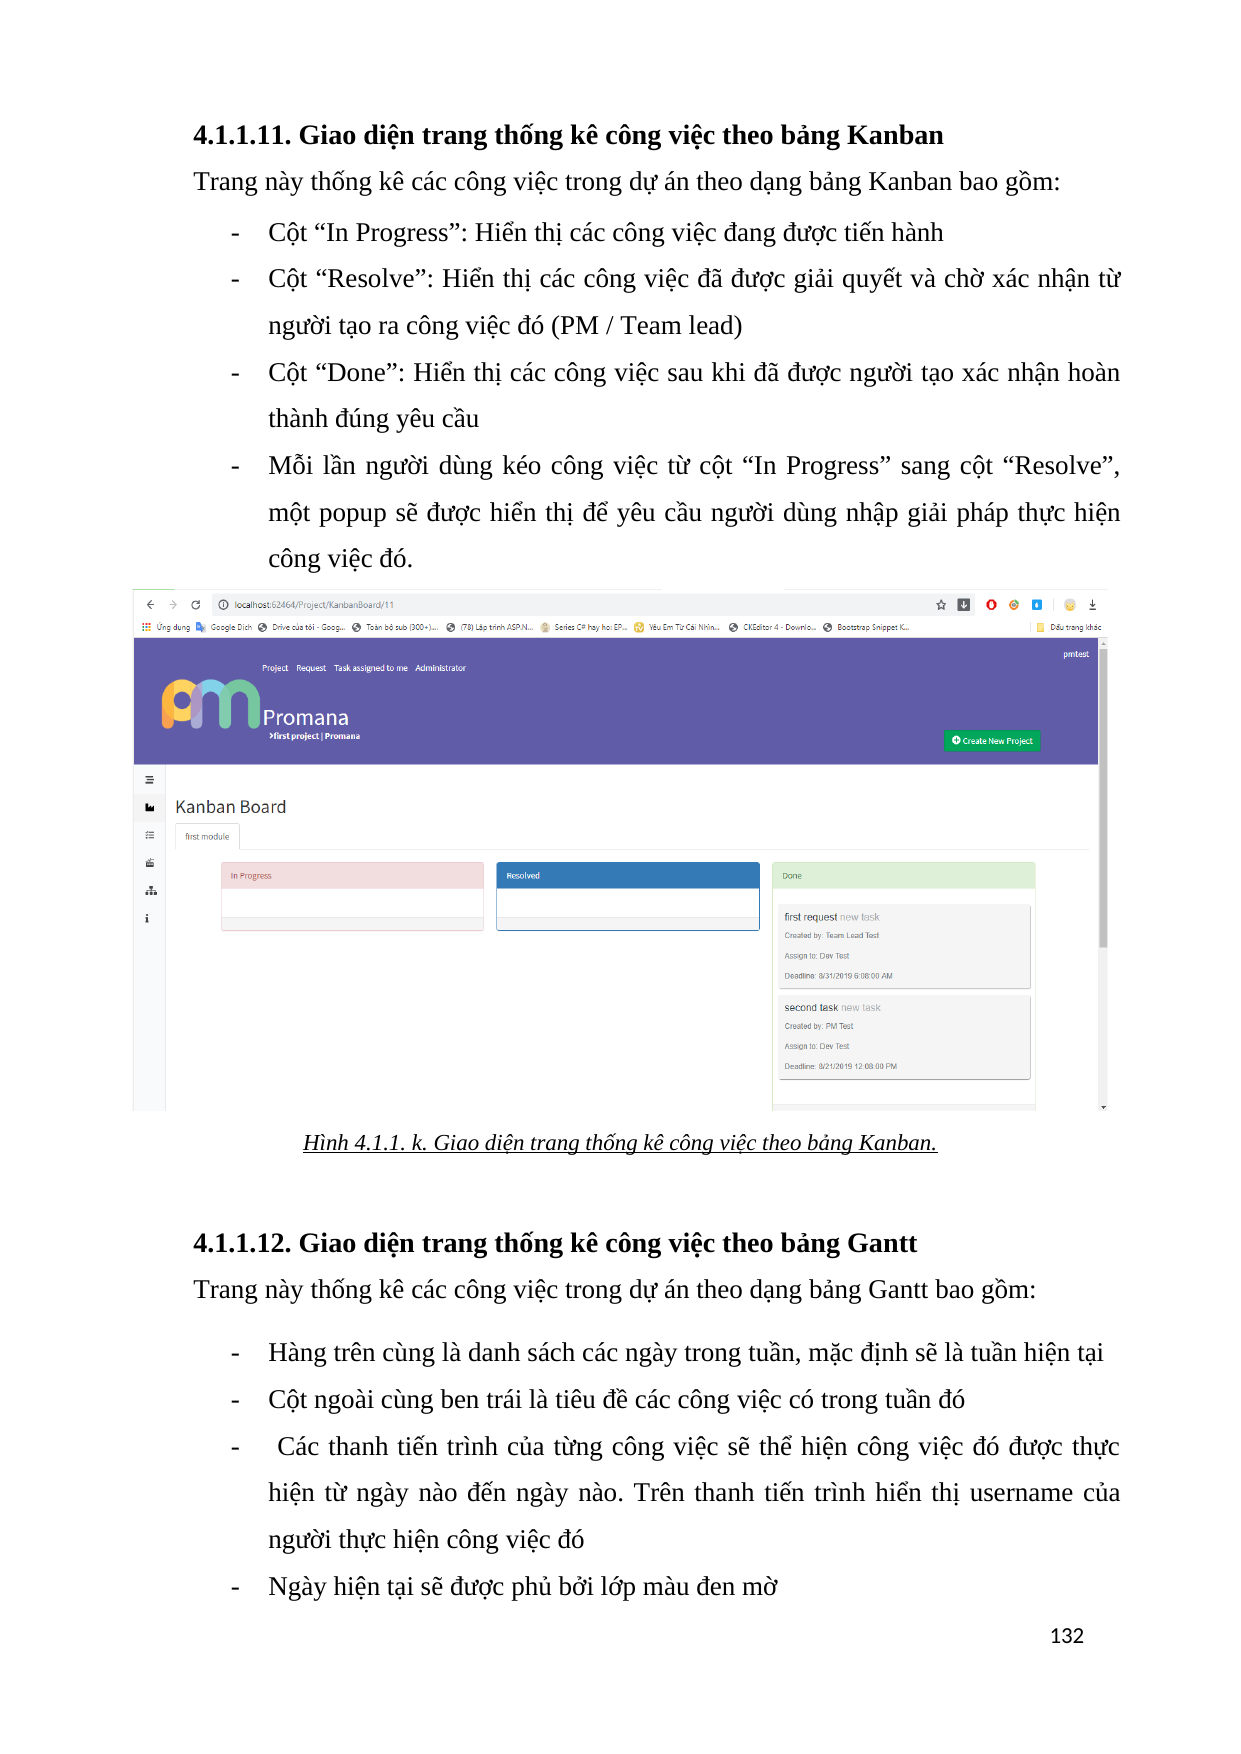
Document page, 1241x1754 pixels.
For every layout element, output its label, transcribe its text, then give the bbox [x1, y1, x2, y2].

list Cột “Resolve”: Hiển thị các công việc đã được giải quyết và chờ xác nhận từ người tạo ra công việc đó (PM / Team lead) [231, 262, 1122, 340]
list Ngày hiện tại sẽ được phủ bởi lớp màu đen mờ [231, 1570, 1122, 1601]
subtitle 4.1.1.11. Giao diện trang thống kê công việc theo bảng Kanban [118, 118, 1122, 151]
list Mỗi lần người dùng kéo công việc từ cột “In Progress” sang cột “Resolve”, một popup sẽ được hiển thị để yêu cầu người dùng nhập giải pháp thực hiện công việc đó. [231, 449, 1122, 573]
list Cột “Done”: Hiển thị các công việc sau khi đã được người tạo xác nhận hoàn thành đúng yêu cầu [231, 356, 1122, 433]
text Trang này thống kê các công việc trong dự án theo dạng bảng Gantt bao gồm: [118, 1273, 1122, 1304]
list Các thanh tiến trình của từng công việc sẽ thể hiện công việc đó được thực hiện từ ngày nào đến ngày nào. Trên thanh tiến trình hiển thị username của người thực hiện công việc đó [231, 1430, 1122, 1554]
subtitle 4.1.1.12. Giao diện trang thống kê công việc theo bảng Gantt [118, 1226, 1122, 1258]
picture [132, 589, 1108, 1111]
list Cột ngoài cùng ben trái là tiêu đề các công việc có trong tuần đó [231, 1383, 1122, 1414]
text Trang này thống kê các công việc trong dự án theo dạng bảng Kanban bao gồm: [118, 166, 1122, 197]
list Hàng trên cùng là danh sách các ngày trong tuần, mặc định sẽ là tuần hiện tại [231, 1336, 1122, 1368]
text Hình 4.1.1. k. Giao diện trang thống kê công việc theo bảng Kanban. [118, 1129, 1122, 1156]
list Cột “In Progress”: Hiển thị các công việc đang được tiến hành [231, 216, 1122, 247]
